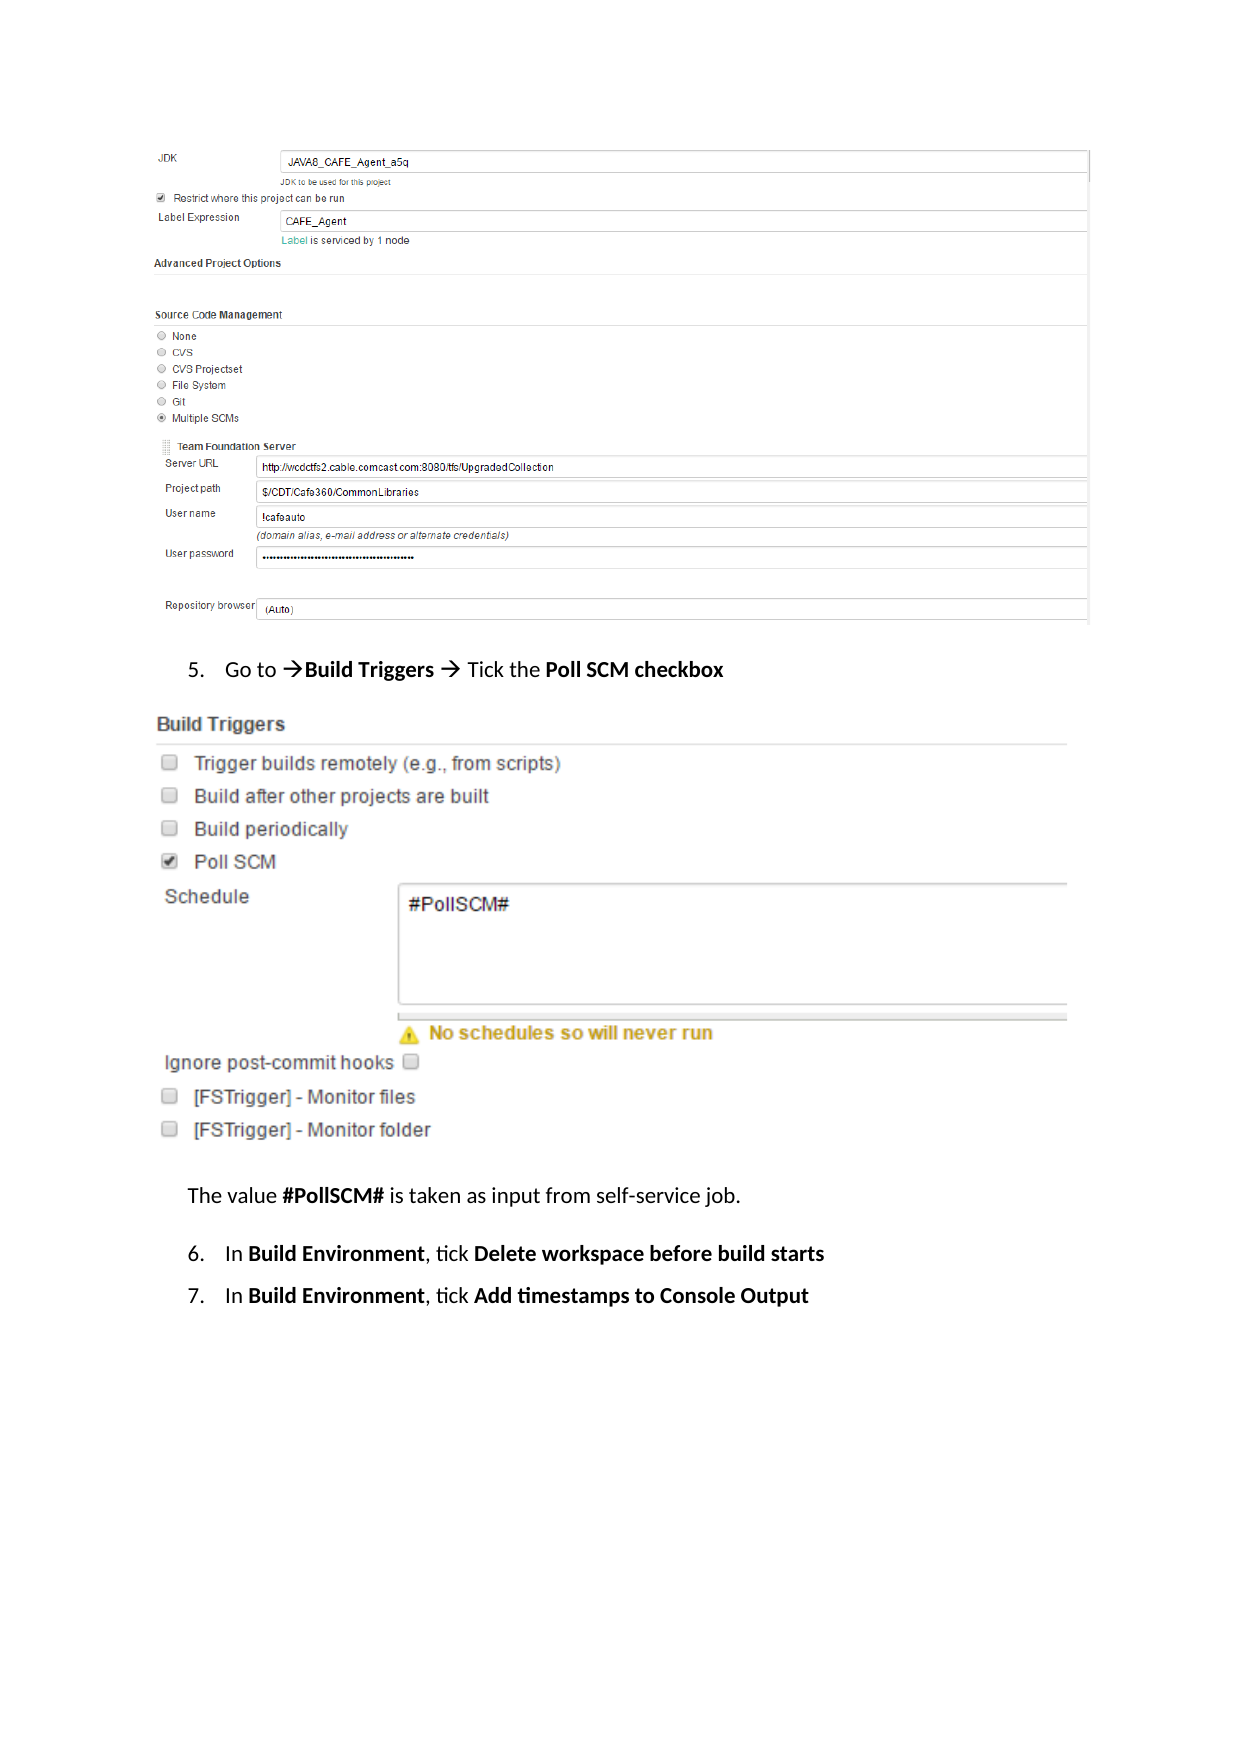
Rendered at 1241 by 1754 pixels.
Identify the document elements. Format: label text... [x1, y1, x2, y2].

text The value #PollSCM# is taken as input from self-service job. [150, 1181, 1090, 1209]
list Go to Build Triggers Tick the Poll SCM checkbox [187, 656, 1090, 683]
list In Build Environment, tick Add timestamps to Console Output [187, 1281, 1090, 1309]
picture [150, 150, 1091, 625]
list In Build Environment, tick Delete workspace before build starts [187, 1239, 1090, 1267]
picture [150, 714, 1068, 1151]
